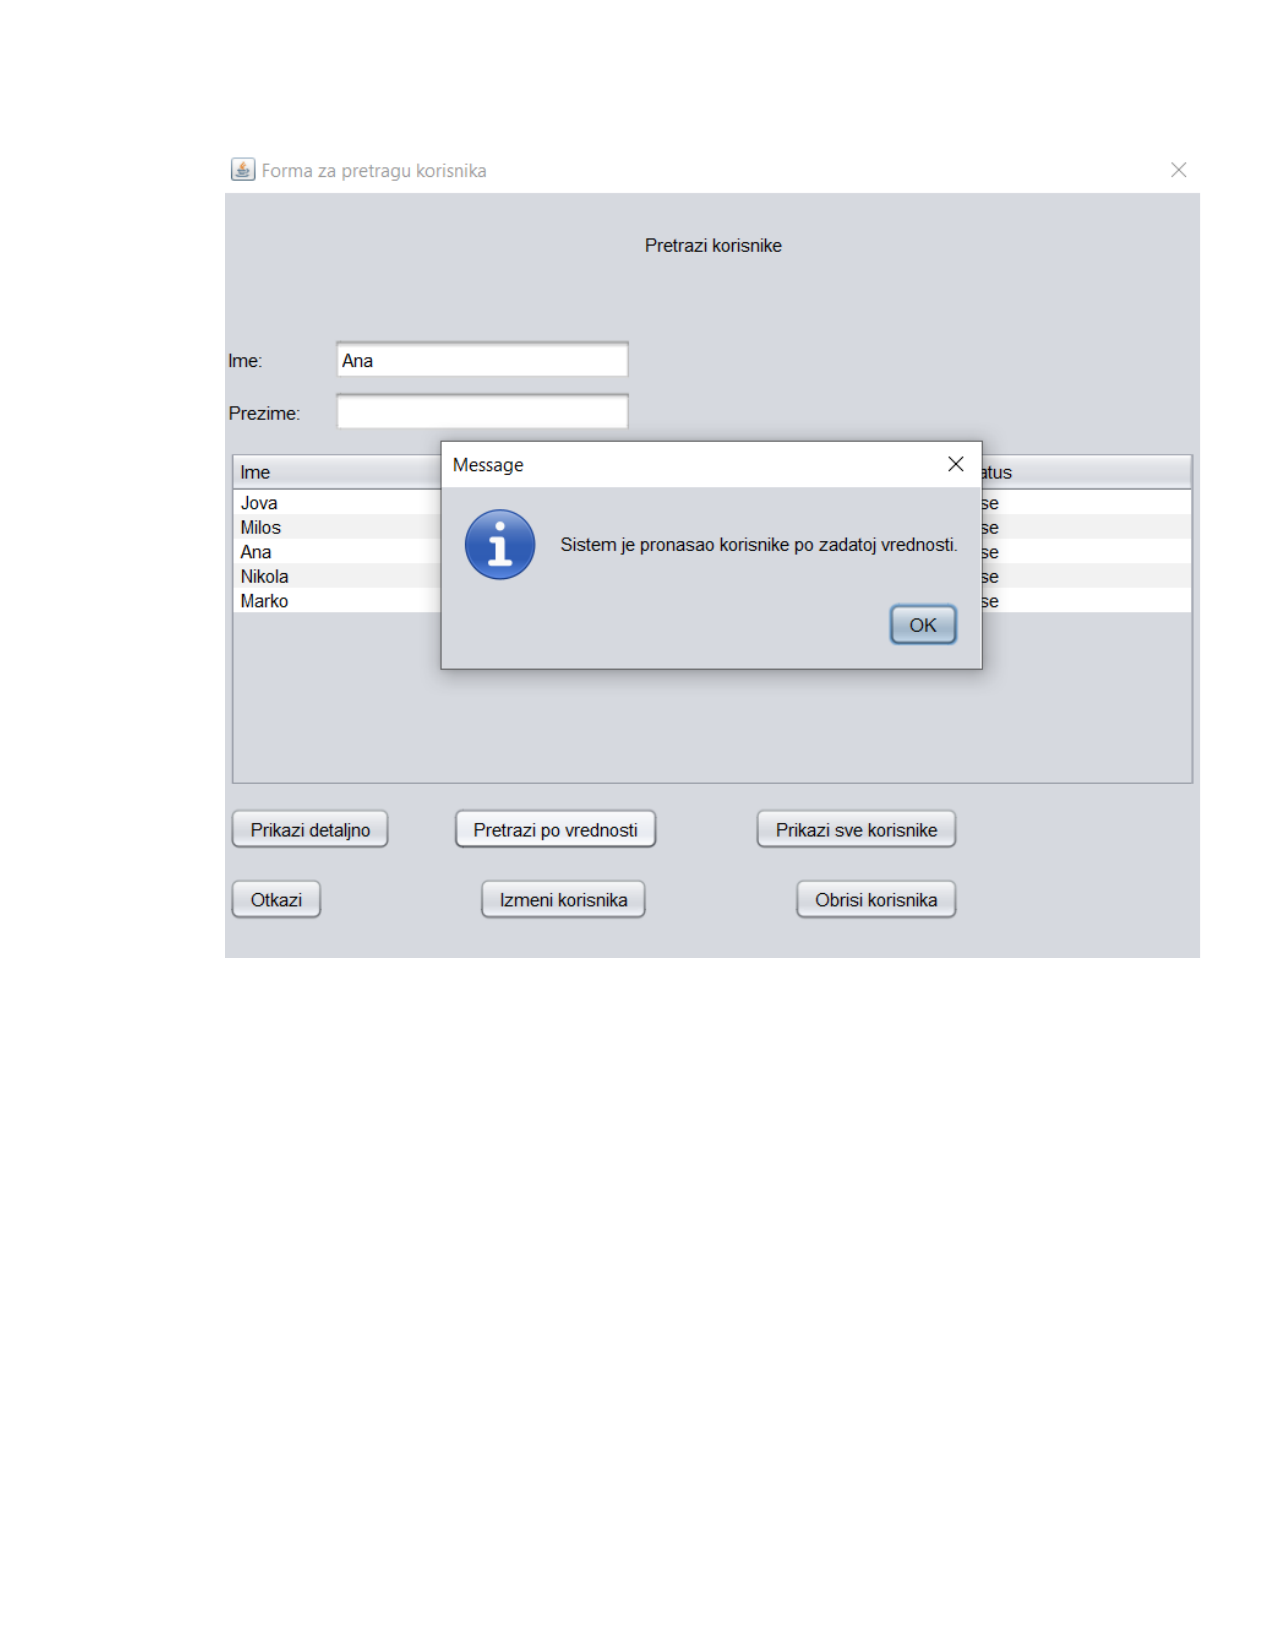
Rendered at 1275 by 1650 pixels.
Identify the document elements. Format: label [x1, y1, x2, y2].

picture [225, 150, 1200, 958]
